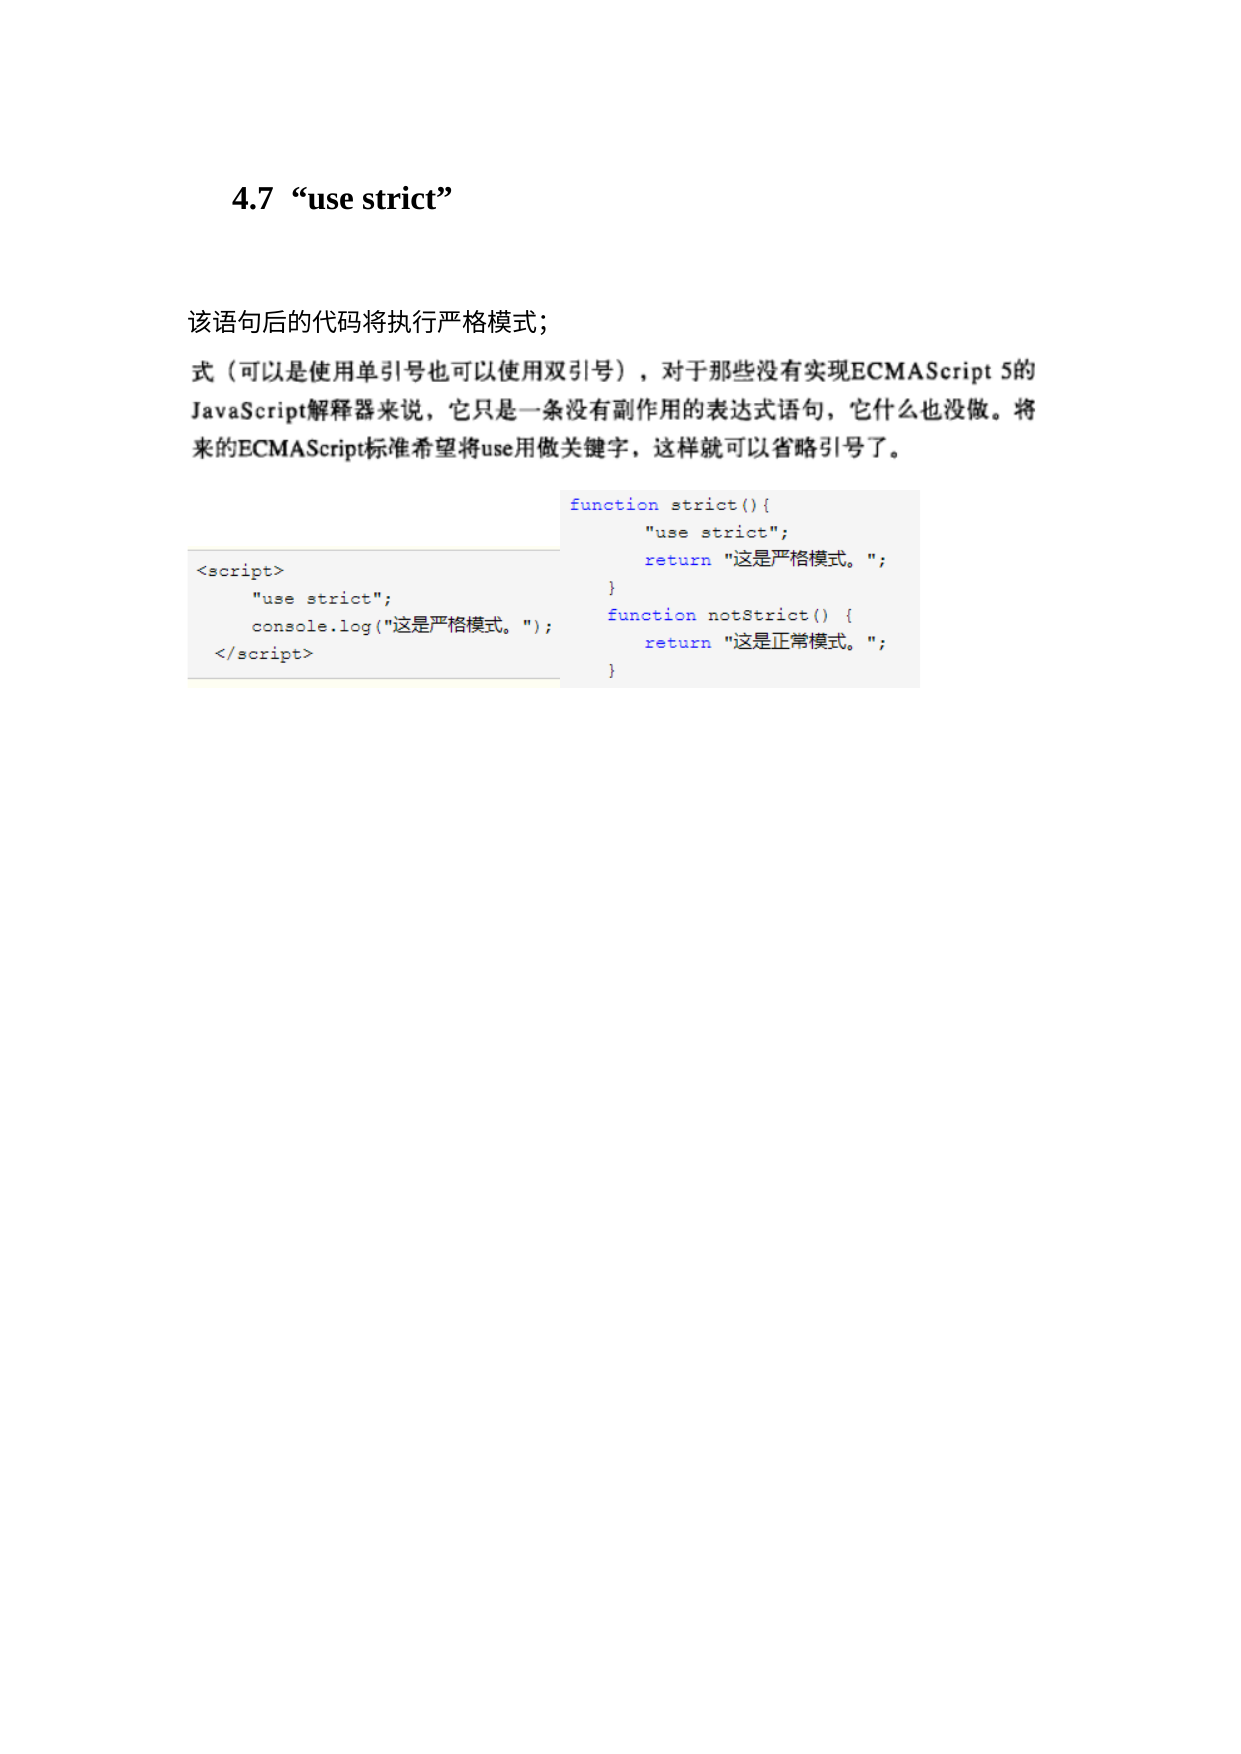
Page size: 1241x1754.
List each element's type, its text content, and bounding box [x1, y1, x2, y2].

picture [187, 490, 921, 688]
subtitle “use strict” [232, 164, 1053, 232]
picture [187, 354, 1035, 464]
text 该语句后的代码将执行严格模式； [187, 287, 1053, 355]
